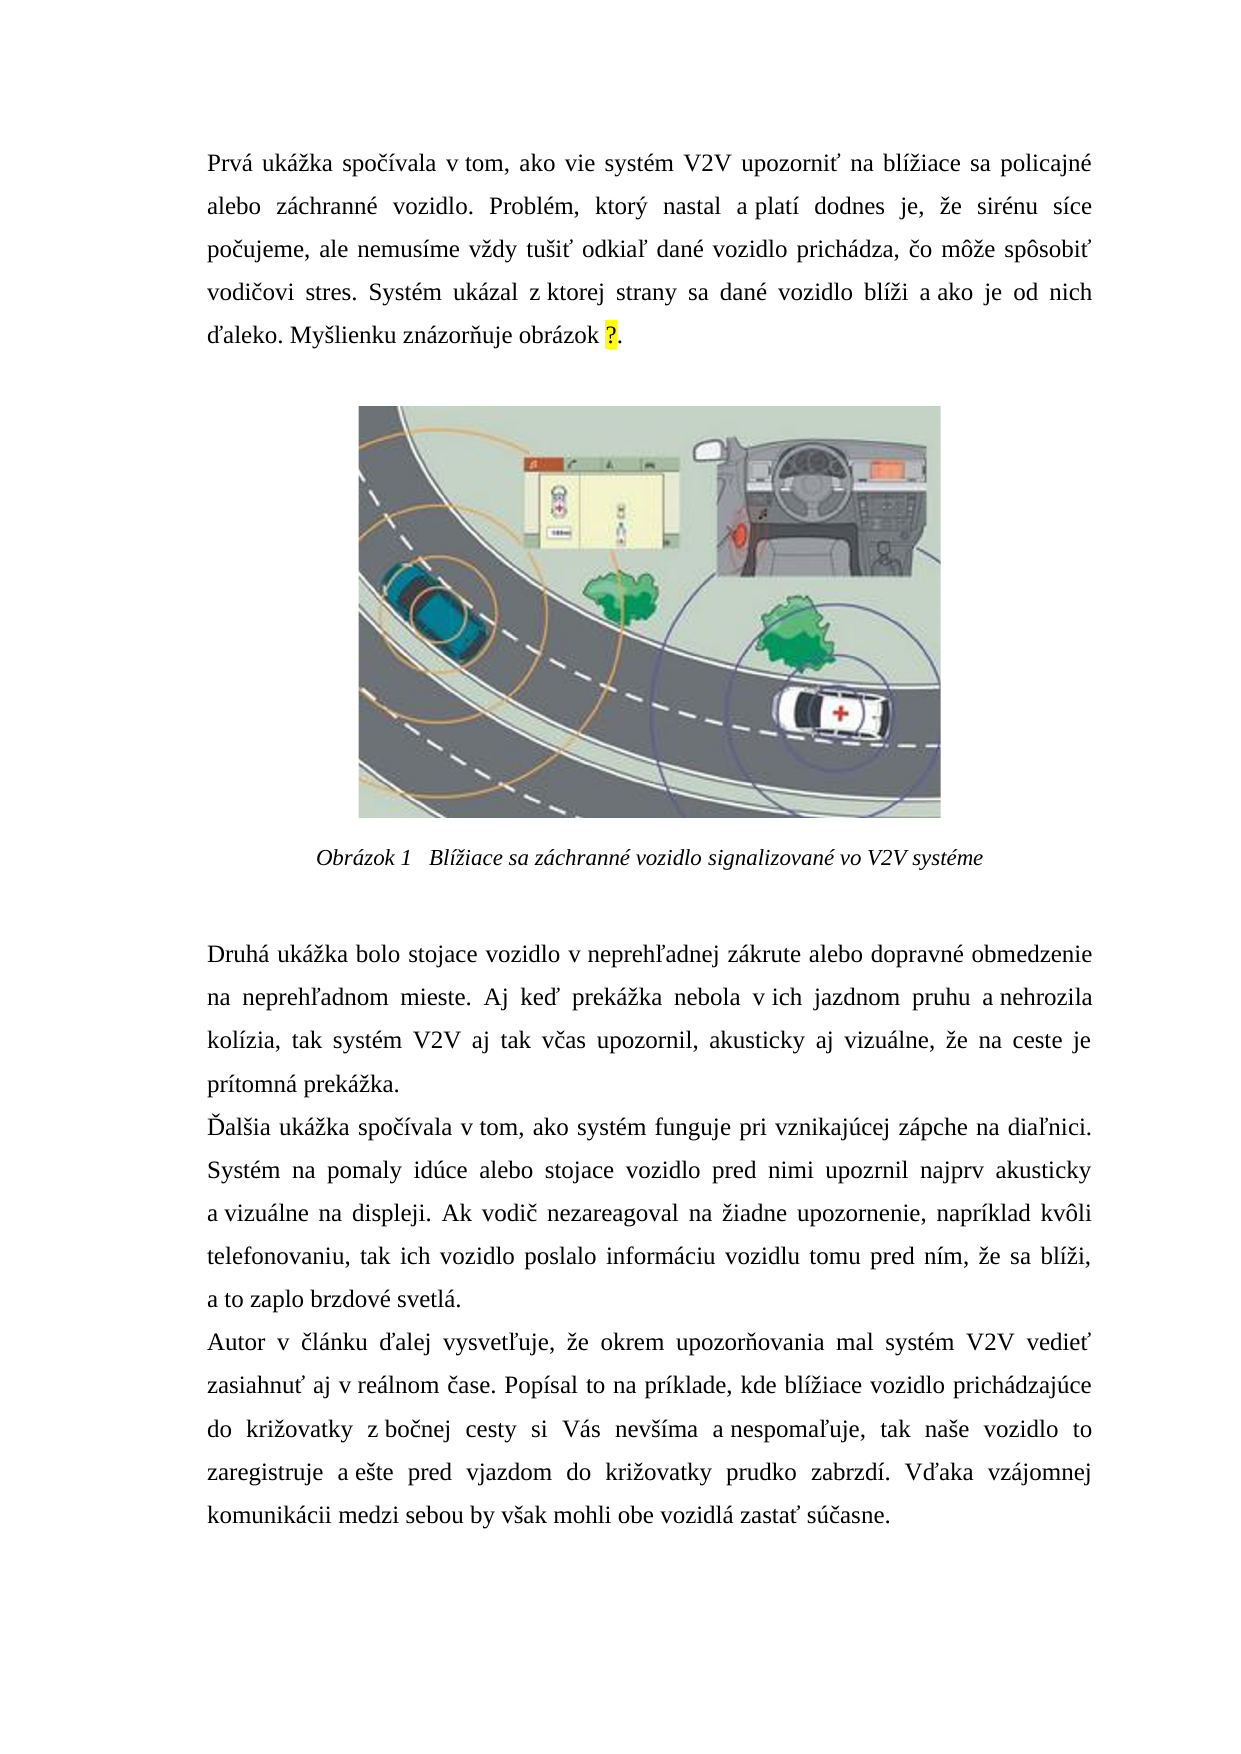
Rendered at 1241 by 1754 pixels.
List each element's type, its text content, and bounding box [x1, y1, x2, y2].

text Druhá ukážka bolo stojace vozidlo v neprehľadnej zákrute alebo dopravné obmedzenie na neprehľadnom mieste. Aj keď prekážka nebola v ich jazdnom pruhu a nehrozila kolízia, tak systém V2V aj tak včas upozornil, akusticky aj vizuálne, že na ceste je prítomná prekážka. [207, 939, 1092, 1097]
text Ďalšia ukážka spočívala v tom, ako systém funguje pri vznikajúcej zápche na diaľnici. Systém na pomaly idúce alebo stojace vozidlo pred nimi upozrnil najprv akusticky a vizuálne na displeji. Ak vodič nezareagoval na žiadne upozornenie, napríklad kvôli telefonovaniu, tak ich vozidlo poslalo informáciu vozidlu tomu pred ním, že sa blíži, a to zaplo brzdové svetlá. [207, 1112, 1092, 1313]
text Obrázok 1 Blížiace sa záchranné vozidlo signalizované vo V2V systéme [207, 844, 1092, 871]
picture [358, 406, 941, 818]
text Autor v článku ďalej vysvetľuje, že okrem upozorňovania mal systém V2V vedieť zasiahnuť aj v reálnom čase. Popísal to na príklade, kde blížiace vozidlo prichádzajúce do križovatky z bočnej cesty si Vás nevšíma a nespomaľuje, tak naše vozidlo to zaregistruje a ešte pred vjazdom do križovatky prudko zabrzdí. Vďaka vzájomnej komunikácii medzi sebou by však mohli obe vozidlá zastať súčasne. [207, 1327, 1092, 1529]
text Prvá ukážka spočívala v tom, ako vie systém V2V upozorniť na blížiace sa policajné alebo záchranné vozidlo. Problém, ktorý nastal a platí dodnes je, že sirénu síce počujeme, ale nemusíme vždy tušiť odkiaľ dané vozidlo prichádza, čo môže spôsobiť vodičovi stres. Systém ukázal z ktorej strany sa dané vozidlo blíži a ako je od nich ďaleko. Myšlienku znázorňuje obrázok ?. [207, 148, 1092, 349]
